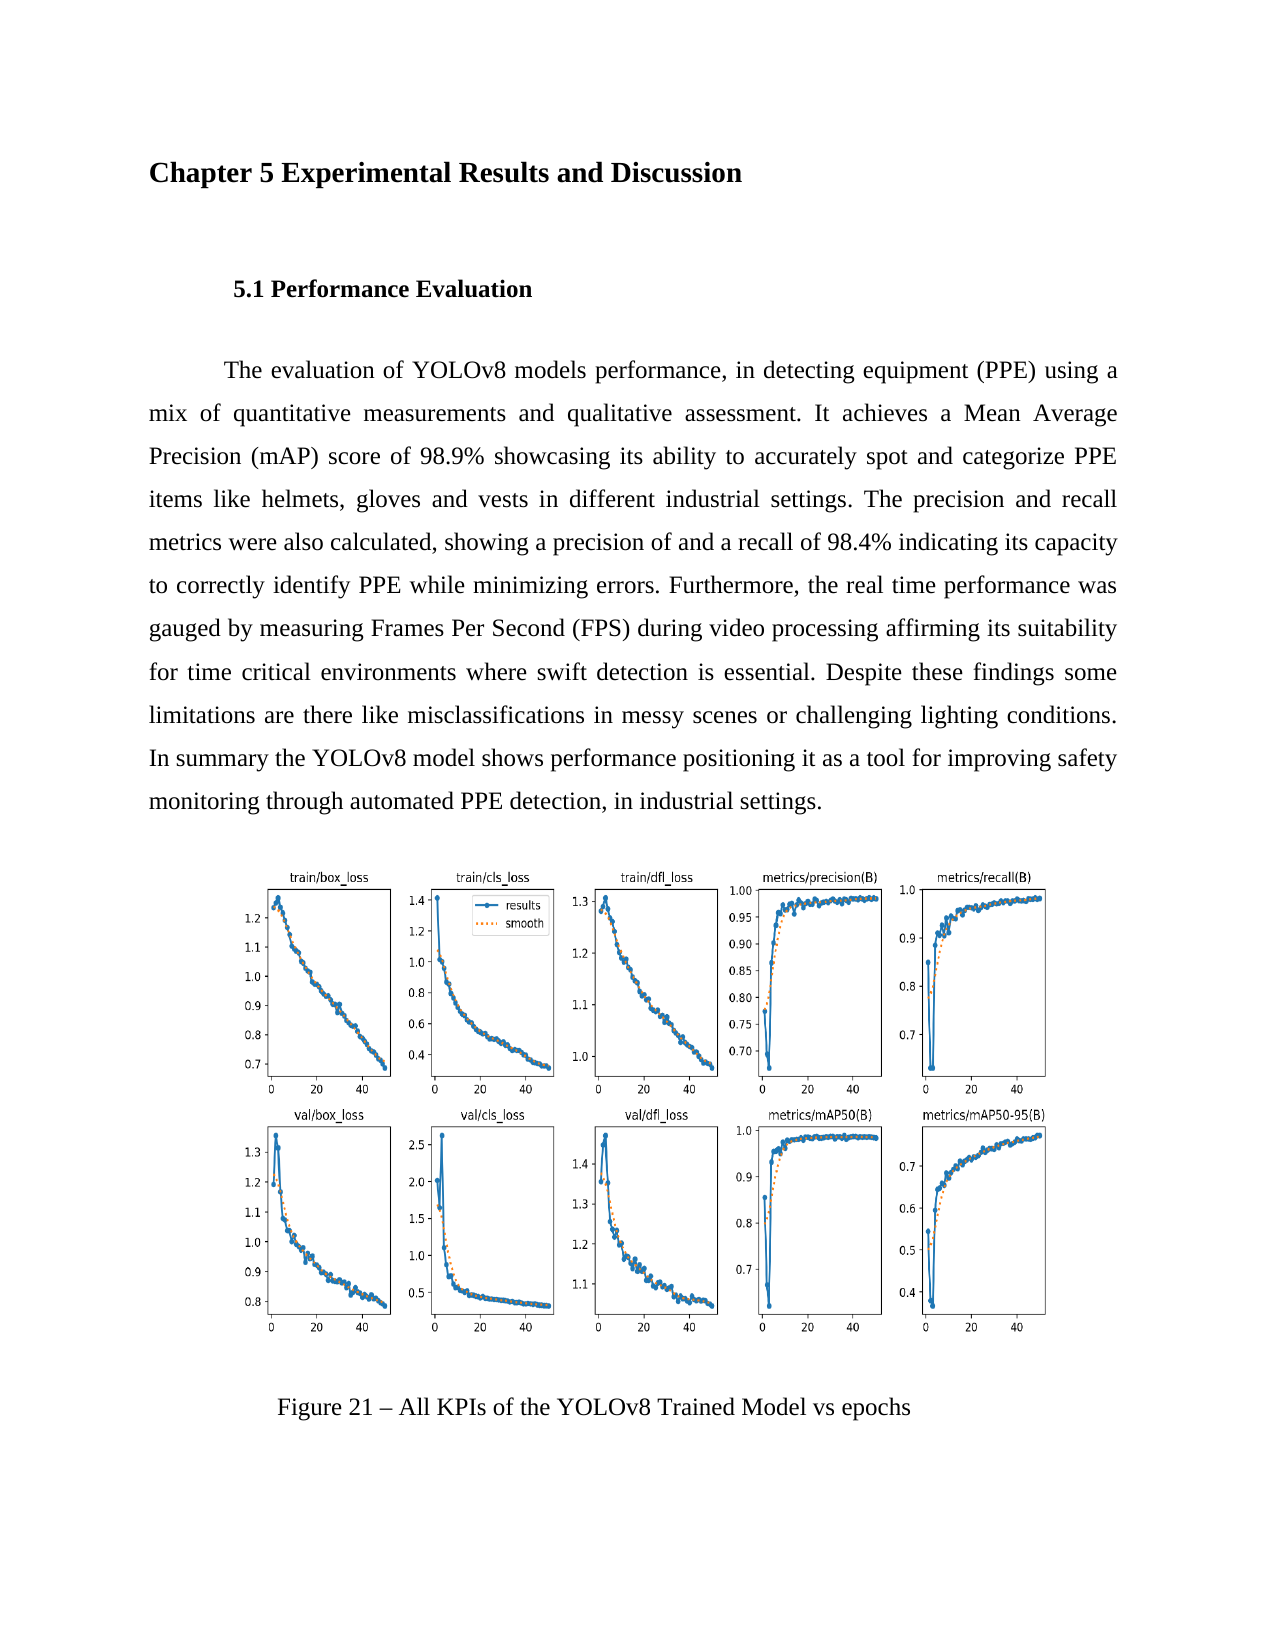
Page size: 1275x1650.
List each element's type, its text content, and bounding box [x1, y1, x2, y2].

subtitle Chapter 5 Experimental Results and Discussion [148, 155, 1126, 189]
picture [233, 858, 1056, 1347]
list Figure 21 – All KPIs of the YOLOv8 Trained Model vs epochs [277, 1392, 1126, 1421]
text The evaluation of YOLOv8 models performance, in detecting equipment (PPE) using a mix of quantitative measurements and qualitative assessment. It achieves a Mean Average Precision (mAP) score of 98.9% showcasing its ability to accurately spot and categorize PPE items like helmets, gloves and vests in different industrial settings. The precision and recall metrics were also calculated, showing a precision of and a recall of 98.4% indicating its capacity to correctly identify PPE while minimizing errors. Furthermore, the real time performance was gauged by measuring Frames Per Second (FPS) during video processing affirming its suitability for time critical environments where swift detection is essential. Despite these findings some limitations are there like misclassifications in messy scenes or challenging lighting conditions. In summary the YOLOv8 model shows performance positioning it as a tool for improving safety monitoring through automated PPE detection, in industrial settings. [148, 355, 1118, 815]
subtitle 5.1 Performance Evaluation [233, 274, 1126, 303]
